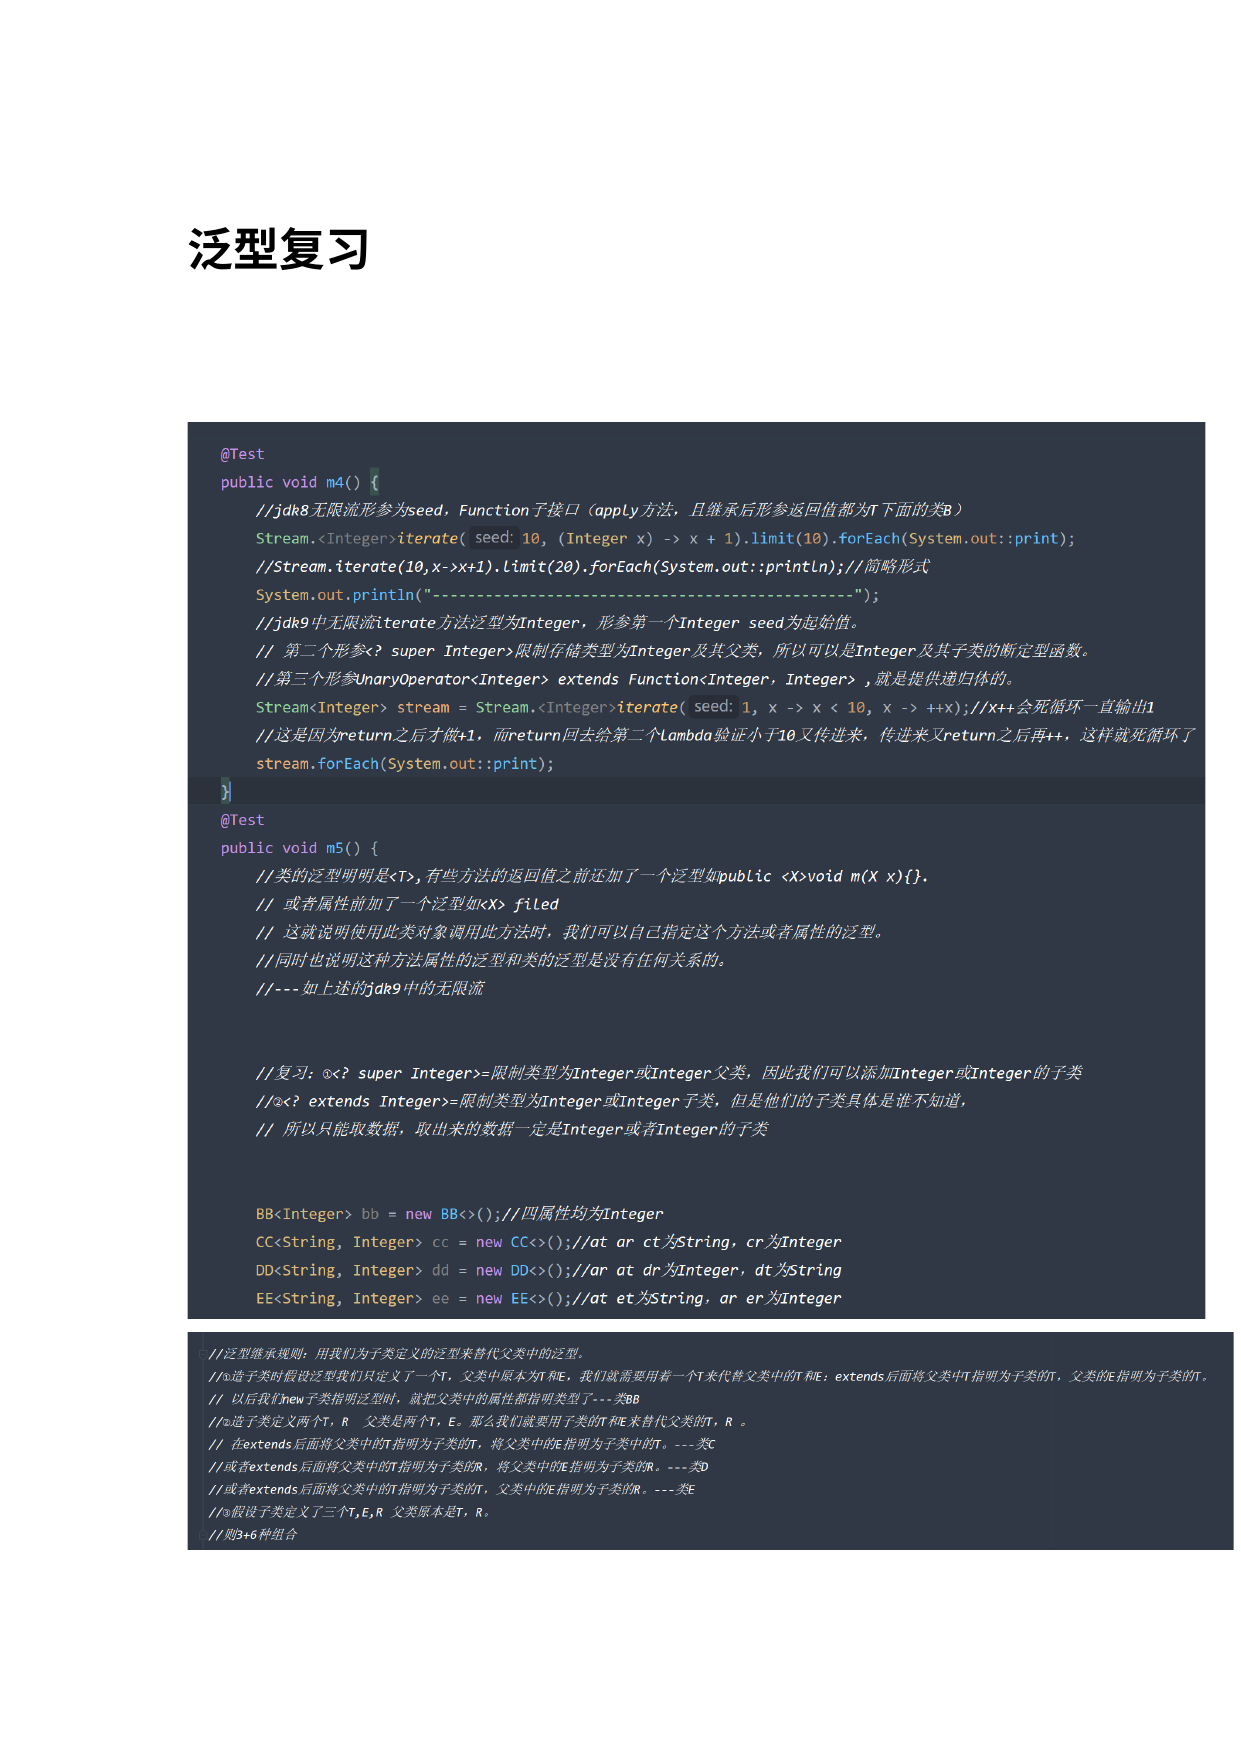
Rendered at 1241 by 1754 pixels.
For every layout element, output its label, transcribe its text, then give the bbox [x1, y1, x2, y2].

subtitle 泛型复习 [187, 197, 1053, 295]
picture [187, 1332, 1234, 1550]
picture [187, 422, 1206, 1319]
